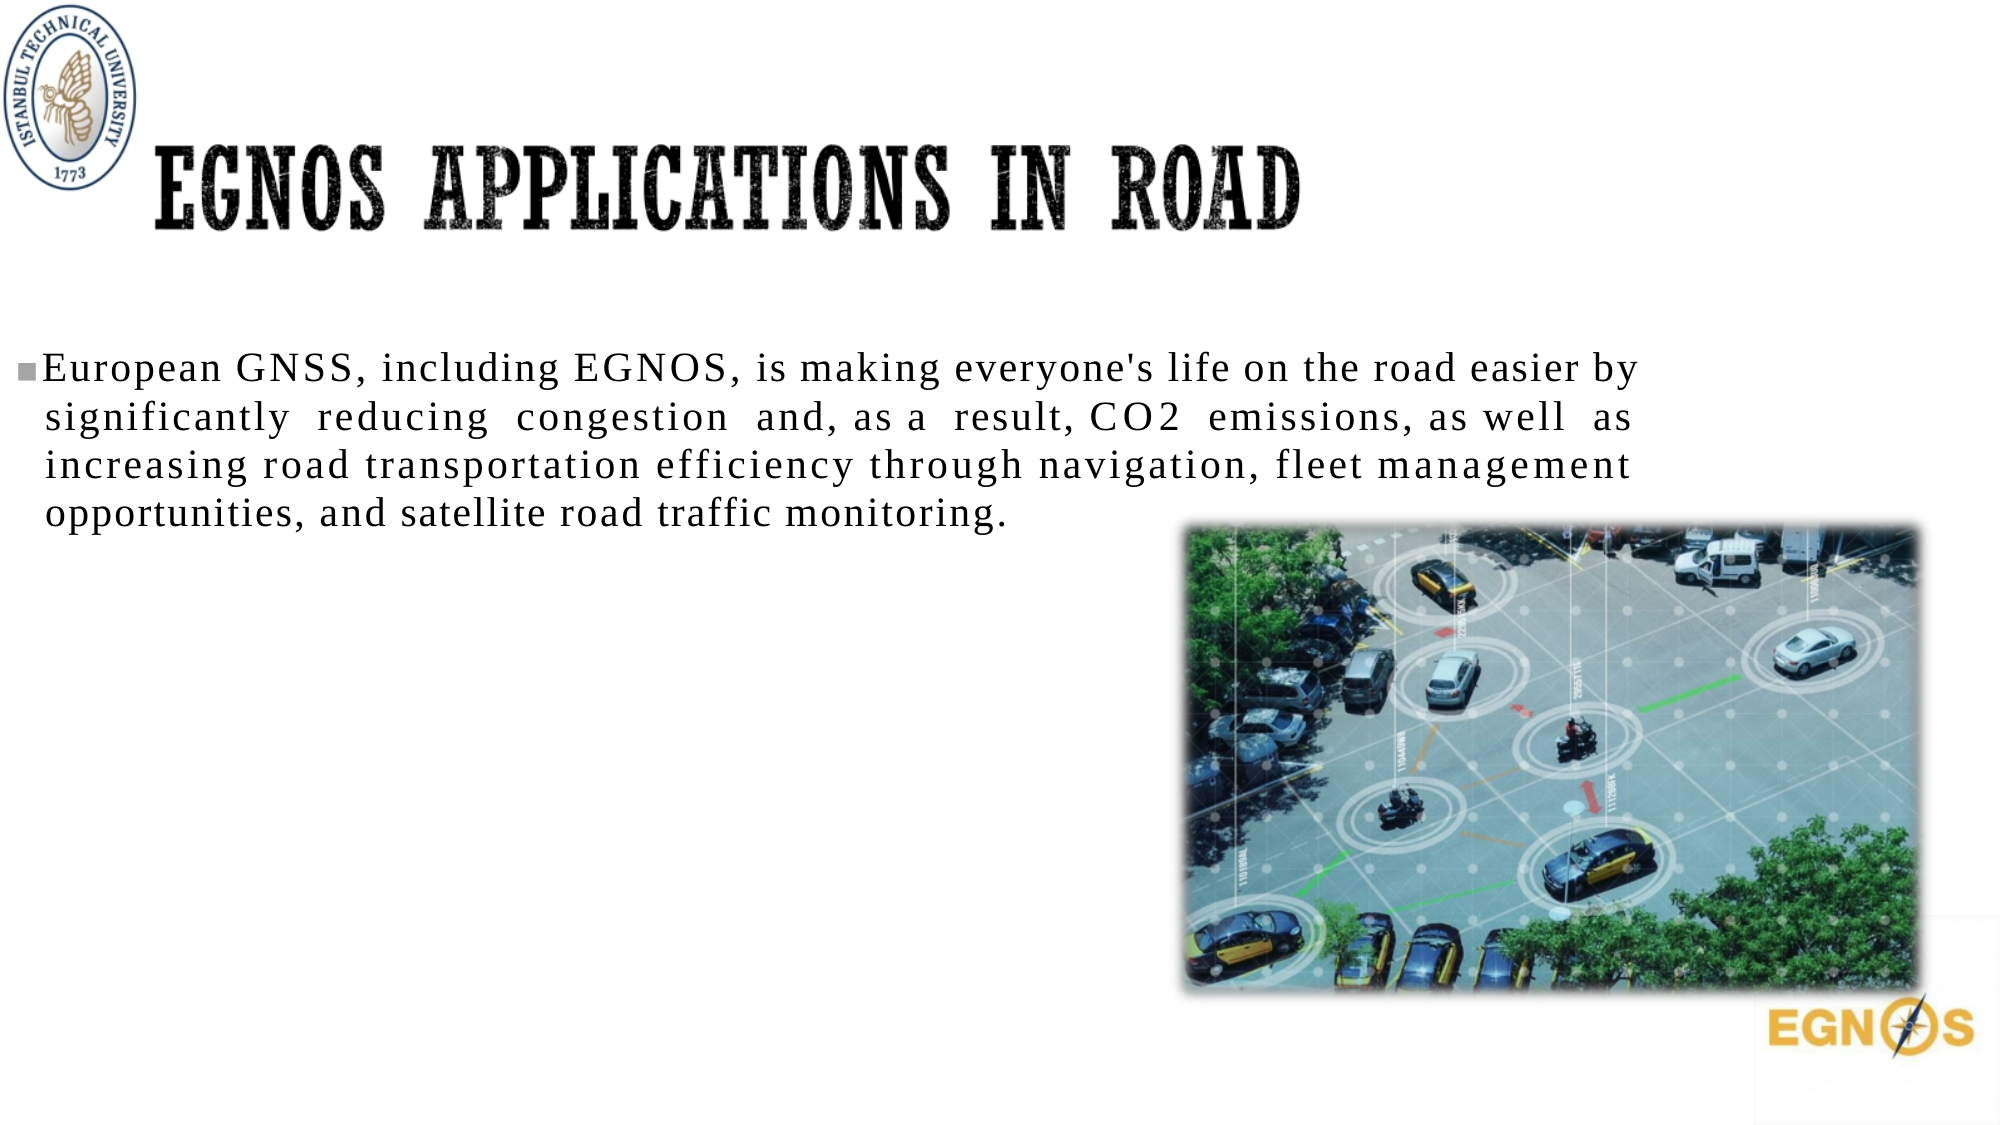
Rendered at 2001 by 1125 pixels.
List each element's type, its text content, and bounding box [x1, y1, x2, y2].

text ▪European GNSS, including EGNOS, is making everyone's life on the road easier by significantly reducing congestion and, as a result, CO2 emissions, as well as increasing road transportation efficiency through navigation, fleet management opportunities, and satellite road traffic monitoring. [15, 342, 1646, 535]
picture [422, 142, 951, 234]
picture [153, 142, 387, 234]
picture [1167, 509, 2000, 1125]
picture [988, 144, 1074, 232]
picture [0, 0, 141, 199]
picture [1110, 142, 1303, 234]
